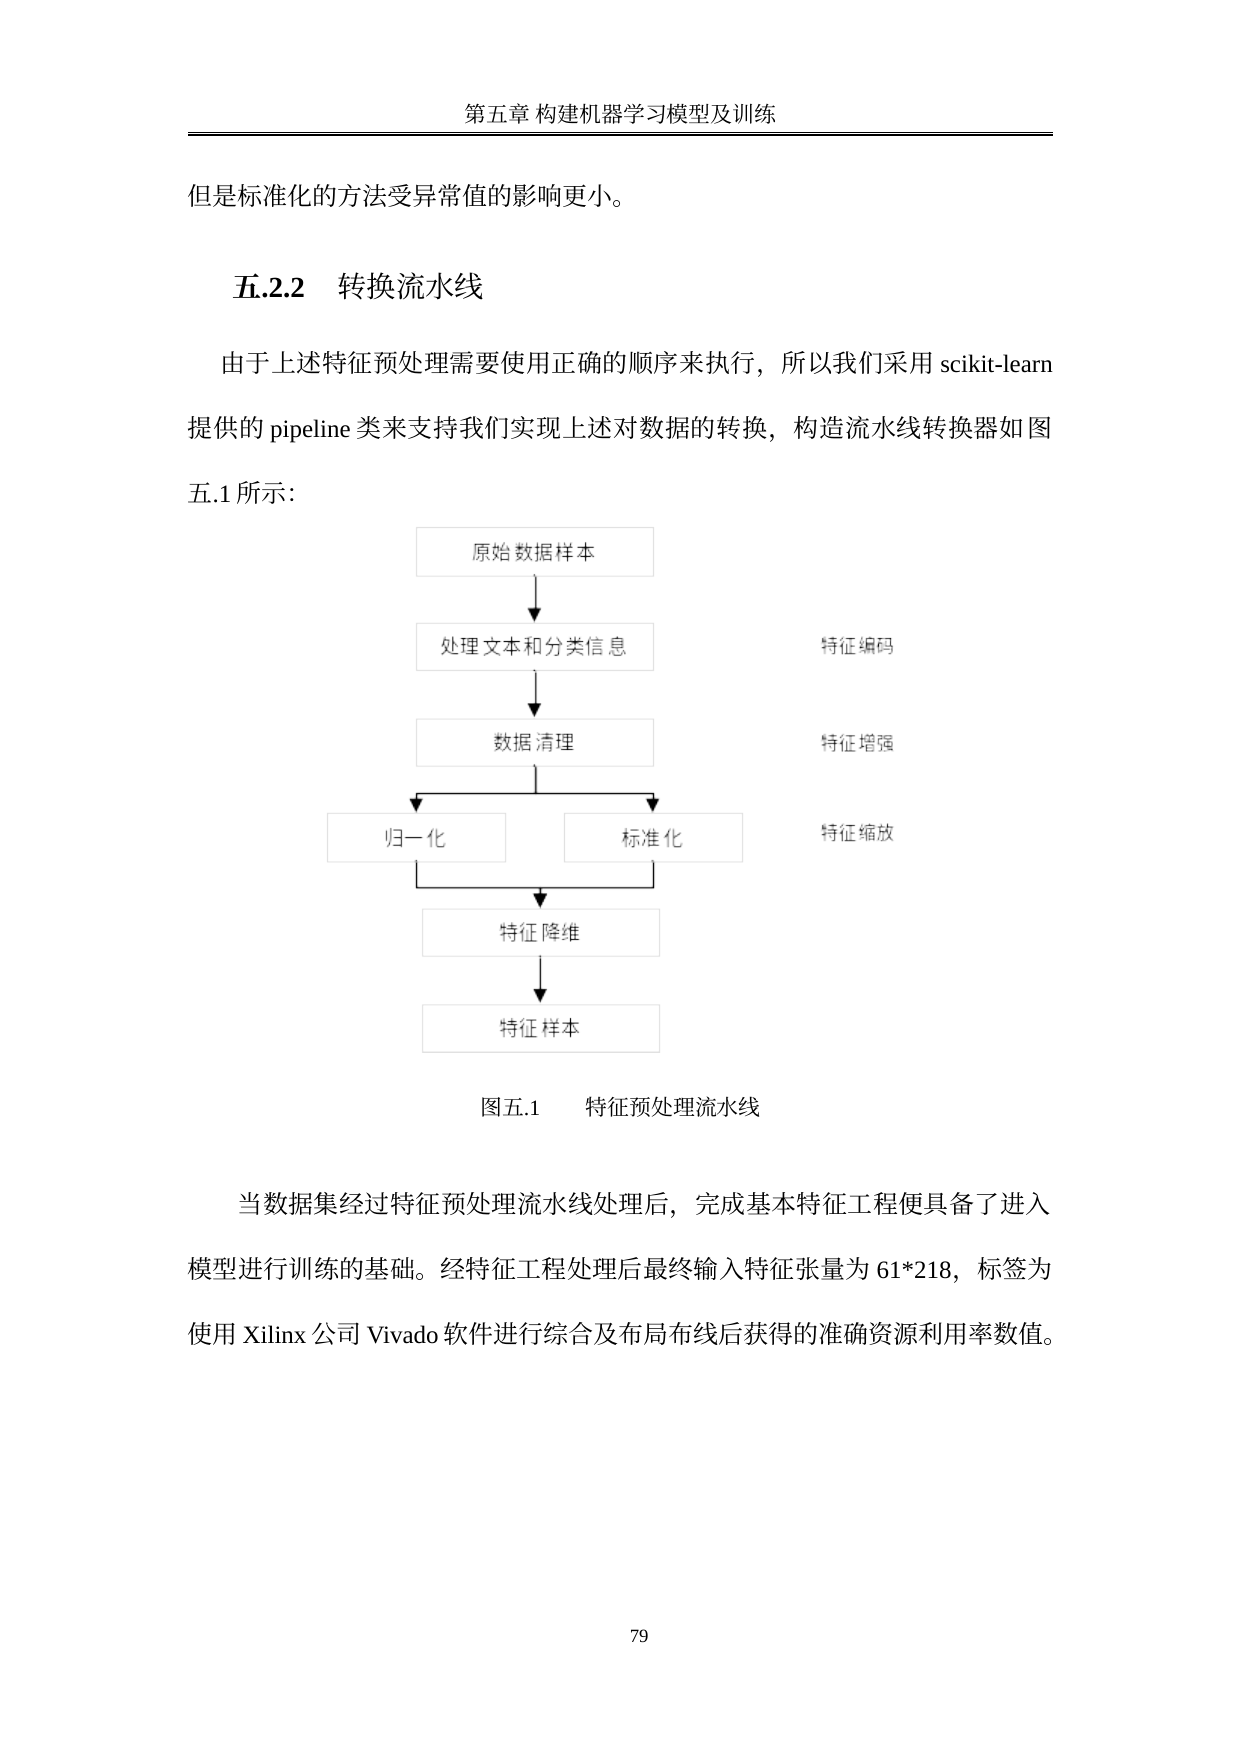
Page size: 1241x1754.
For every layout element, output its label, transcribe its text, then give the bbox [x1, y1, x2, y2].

text 由于上述特征预处理需要使用正确的顺序来执行，所以我们采用scikit-learn提供的pipeline类来支持我们实现上述对数据的转换，构造流水线转换器如图5.1所示： [187, 329, 1053, 524]
text 当数据集经过特征预处理流水线处理后，完成基本特征工程便具备了进入模型进行训练的基础。经特征工程处理后最终输入特征张量为61*218，标签为使用Xilinx公司Vivado软件进行综合及布局布线后获得的准确资源利用率数值。 [187, 1170, 1053, 1365]
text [187, 162, 1053, 227]
subtitle 转换流水线 [232, 252, 1053, 317]
text 特征预处理流水线 [187, 1089, 1053, 1122]
